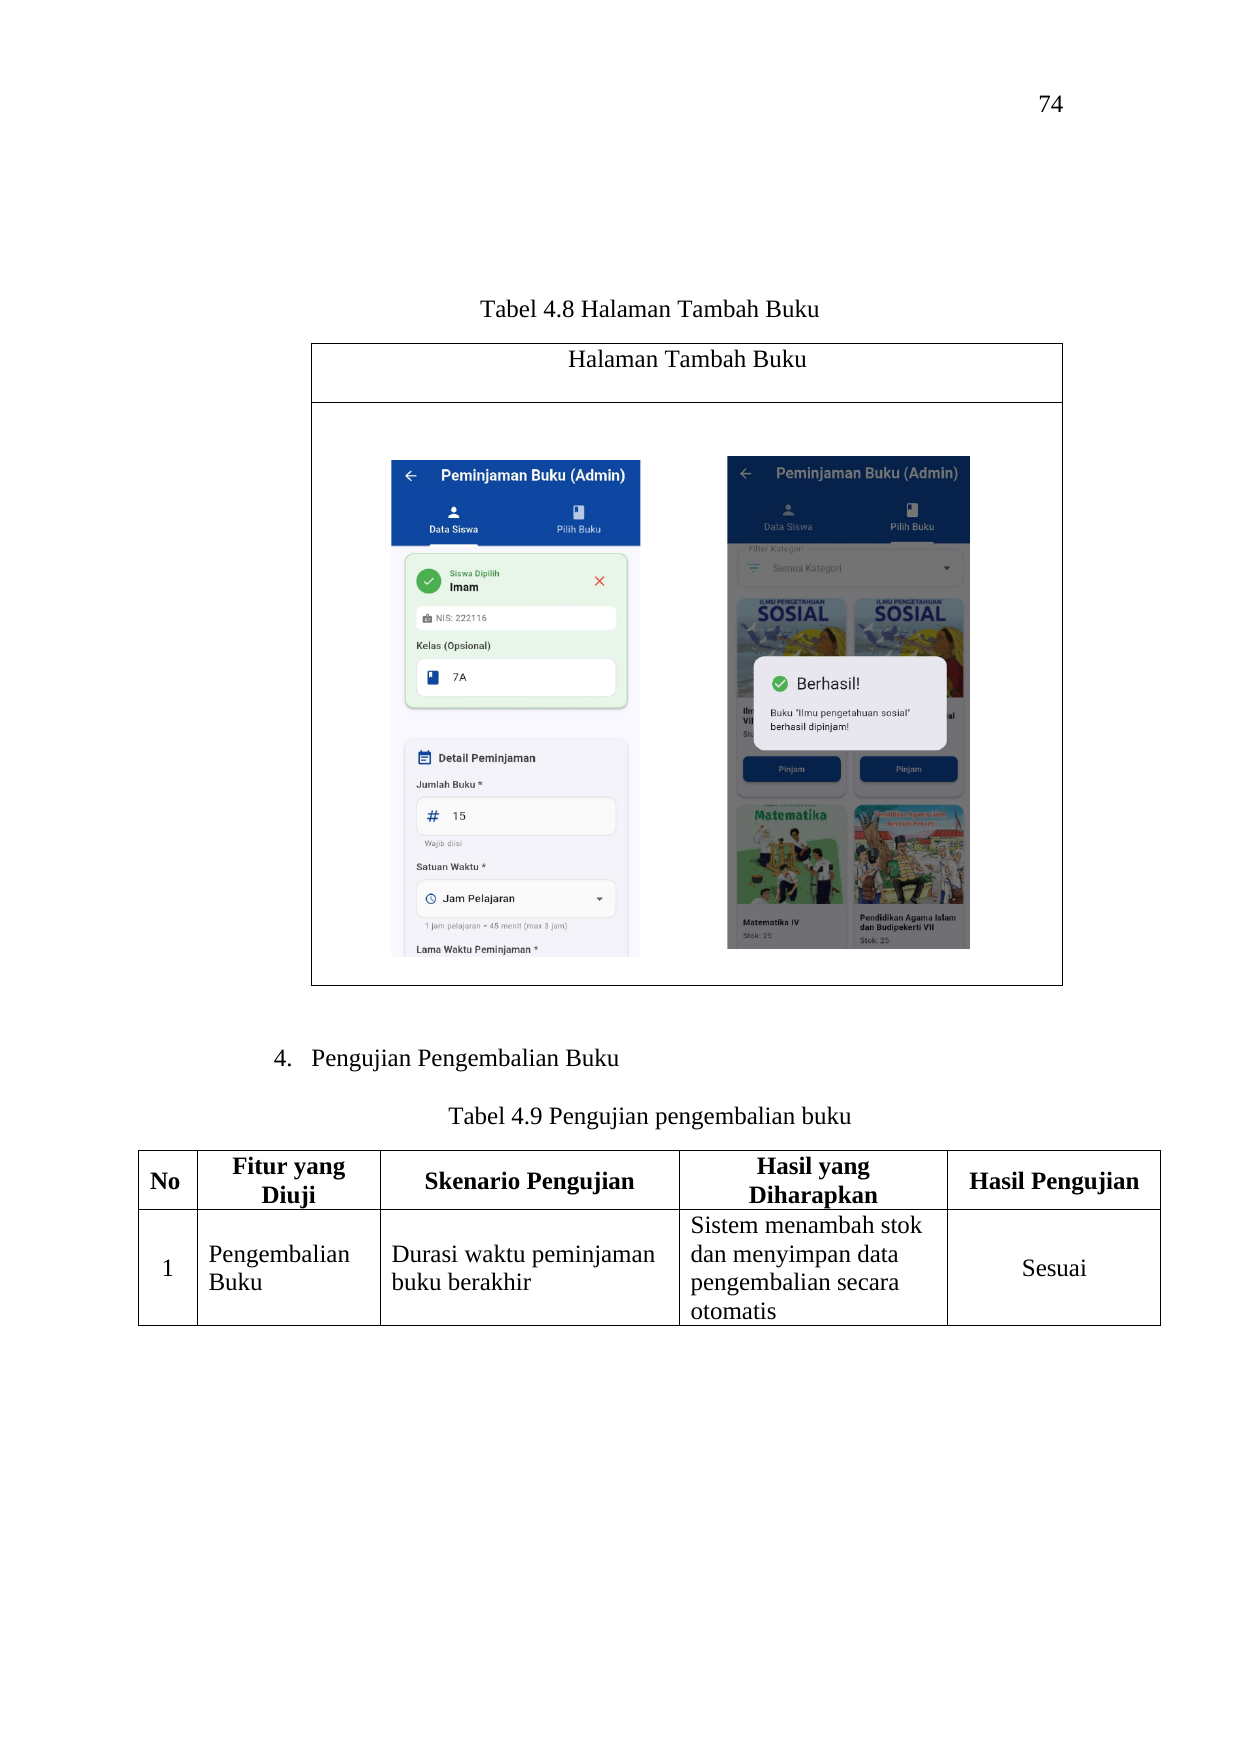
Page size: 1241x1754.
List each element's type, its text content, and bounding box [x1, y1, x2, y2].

table_cell Pengembalian Buku [198, 1210, 380, 1325]
table_header Hasil yang Diharapkan [680, 1151, 947, 1209]
table_cell Sesuai [948, 1210, 1160, 1325]
table_header Skenario Pengujian [381, 1151, 679, 1209]
text Tabel 4.9 Pengujian pengembalian buku [236, 1101, 1063, 1129]
table_cell 1 [139, 1210, 197, 1325]
table_header No [139, 1151, 197, 1209]
table_header Halaman Tambah Buku [312, 344, 1062, 402]
table_cell Durasi waktu peminjaman buku berakhir [381, 1210, 679, 1325]
picture [390, 460, 640, 957]
list Pengujian Pengembalian Buku [274, 1043, 1063, 1072]
table_header Hasil Pengujian [948, 1151, 1160, 1209]
text Tabel 4.8 Halaman Tambah Buku [236, 294, 1063, 322]
table_cell [312, 403, 1062, 985]
table_header Fitur yang Diuji [198, 1151, 380, 1209]
table_cell Sistem menambah stok dan menyimpan data pengembalian secara otomatis [680, 1210, 947, 1325]
picture [726, 456, 970, 949]
